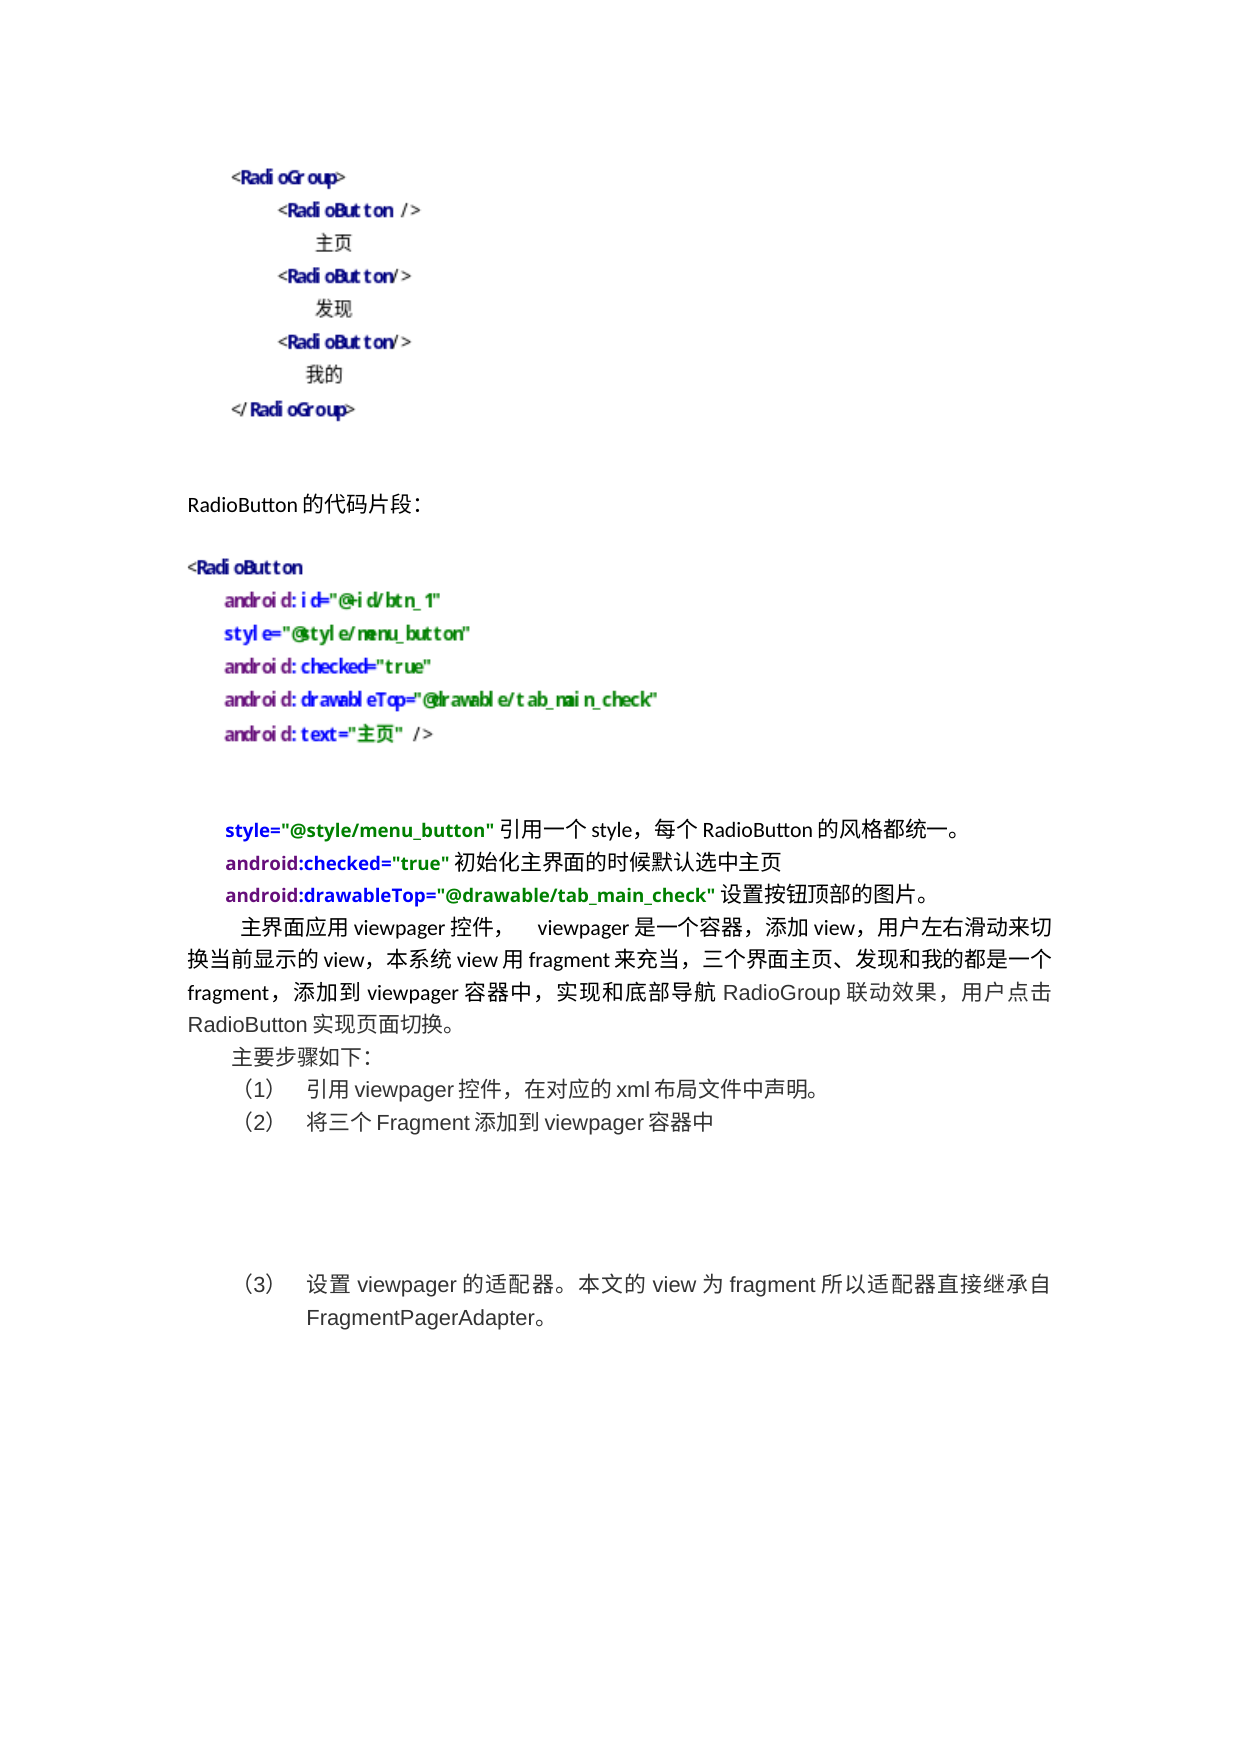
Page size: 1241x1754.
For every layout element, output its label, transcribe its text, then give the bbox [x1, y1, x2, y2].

text android:drawableTop="@drawable/tab_main_check" 设置按钮顶部的图片。 [187, 877, 1053, 909]
list 将三个Fragment添加到viewpager容器中 [231, 1104, 1053, 1137]
text 主要步骤如下： [187, 1039, 1053, 1072]
text 主界面应用viewpager控件， viewpager是一个容器，添加view，用户左右滑动来切换当前显示的view，本系统view用fragment来充当，三个界面主页、发现和我的都是一个fragment，添加到viewpager容器中，实现和底部导航RadioGroup联动效果，用户点击RadioButton实现页面切换。 [187, 909, 1053, 1039]
list 设置viewpager的适配器。本文的view为fragment所以适配器直接继承自FragmentPagerAdapter。 [231, 1267, 1053, 1332]
text RadioButton的代码片段： [187, 487, 1053, 519]
text android:checked="true" 初始化主界面的时候默认选中主页 [187, 844, 1053, 877]
text style="@style/menu_button" 引用一个style，每个RadioButton的风格都统一。 [187, 812, 1053, 844]
list 引用viewpager控件，在对应的xml布局文件中声明。 [231, 1072, 1053, 1104]
